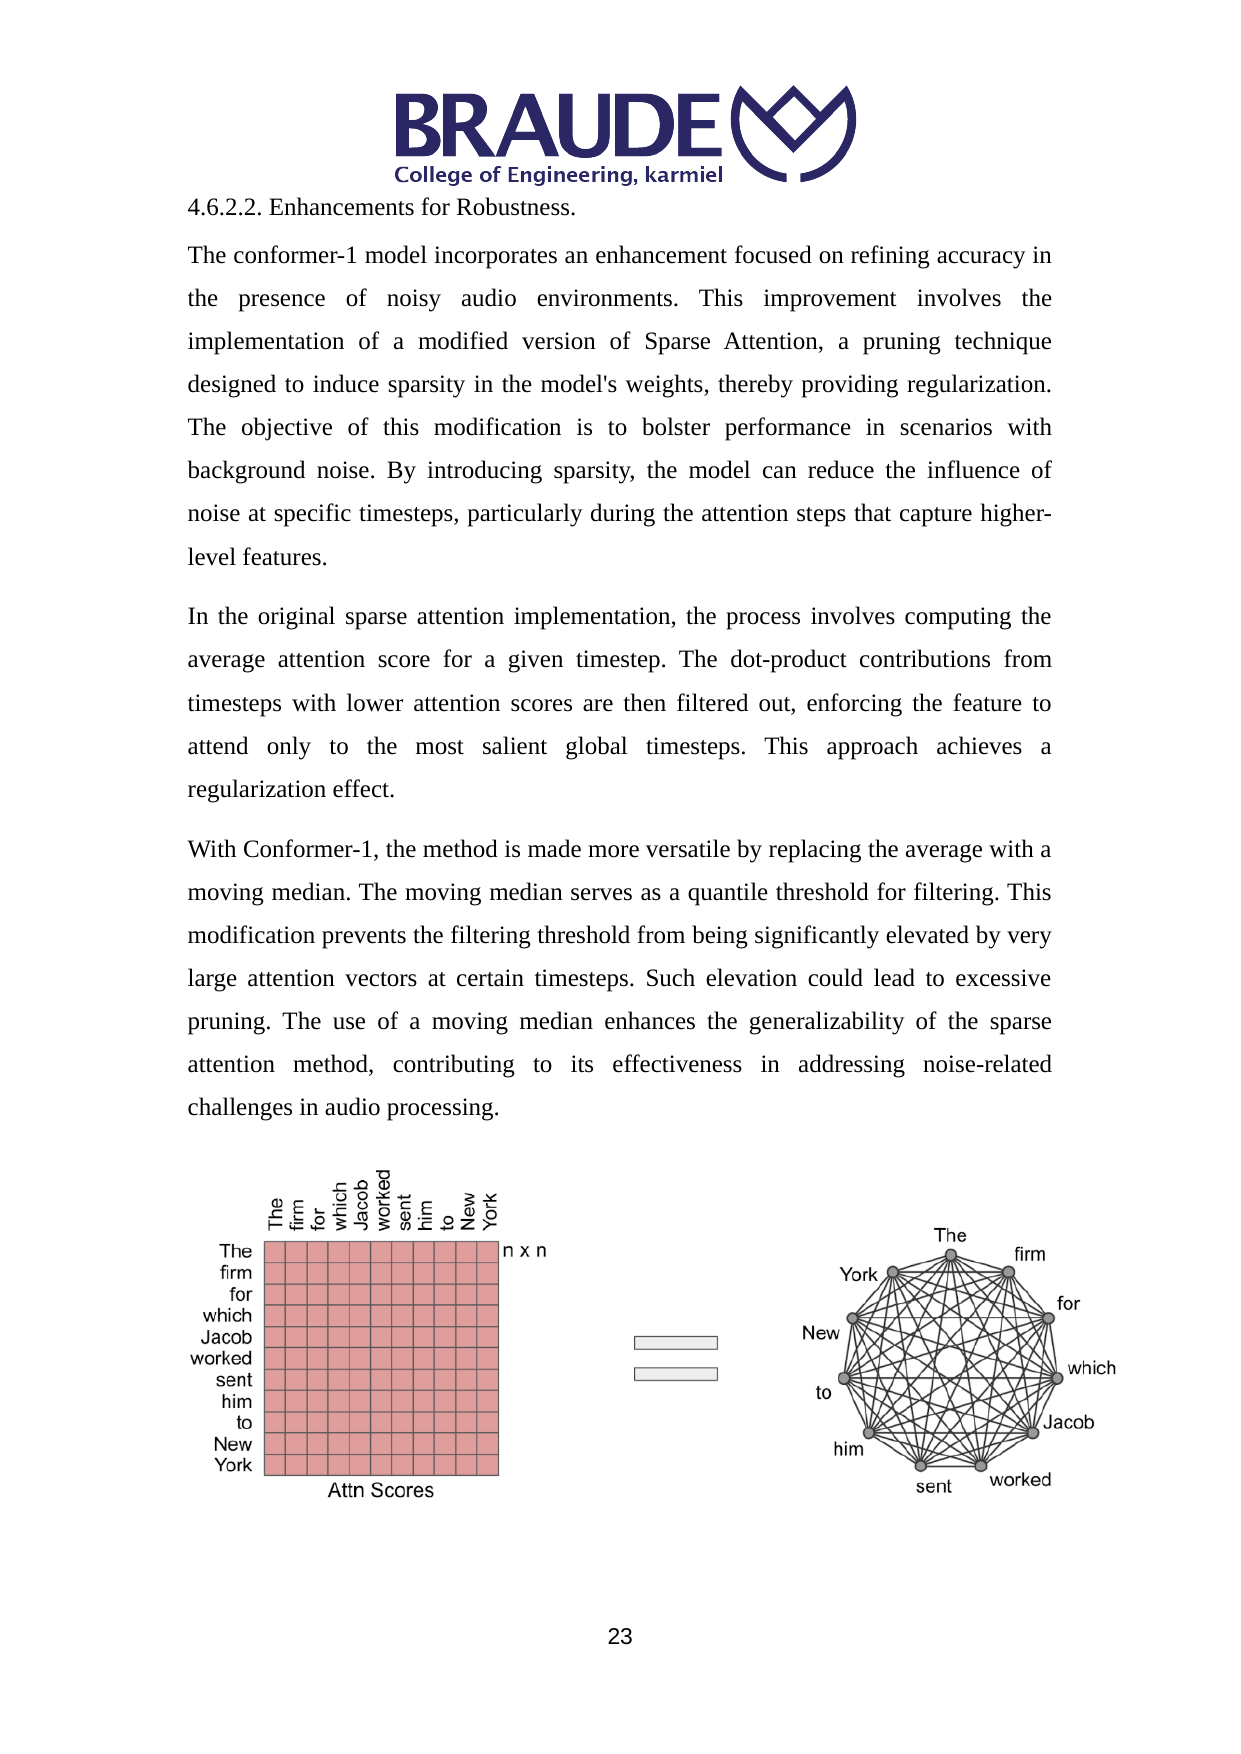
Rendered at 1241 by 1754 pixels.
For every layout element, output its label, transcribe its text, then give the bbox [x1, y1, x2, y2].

subtitle 4.6.2.2. Enhancements for Robustness. [187, 192, 1053, 221]
text The conformer-1 model incorporates an enhancement focused on refining accuracy in the presence of noisy audio environments. This improvement involves the implementation of a modified version of Sparse Attention, a pruning technique designed to induce sparsity in the model's weights, thereby providing regularization. The objective of this modification is to bolster performance in scenarios with background noise. By introducing sparsity, the model can reduce the influence of noise at specific timesteps, particularly during the attention steps that capture higher-level features. [187, 240, 1053, 570]
picture [187, 1152, 1124, 1511]
picture [369, 73, 871, 193]
text In the original sparse attention implementation, the process involves computing the average attention score for a given timestep. The dot-product contributions from timesteps with lower attention scores are then filtered out, enforcing the feature to attend only to the most salient global timesteps. This approach achieves a regularization effect. [187, 601, 1053, 803]
text With Conformer-1, the method is made more versatile by replacing the average with a moving median. The moving median serves as a quantile threshold for filtering. This modification prevents the filtering threshold from being significantly elevated by very large attention vectors at certain timesteps. Such elevation could lead to excessive pruning. The use of a moving median enhances the generalizability of the sparse attention method, contributing to its effectiveness in addressing noise-related challenges in audio processing. [187, 834, 1053, 1121]
